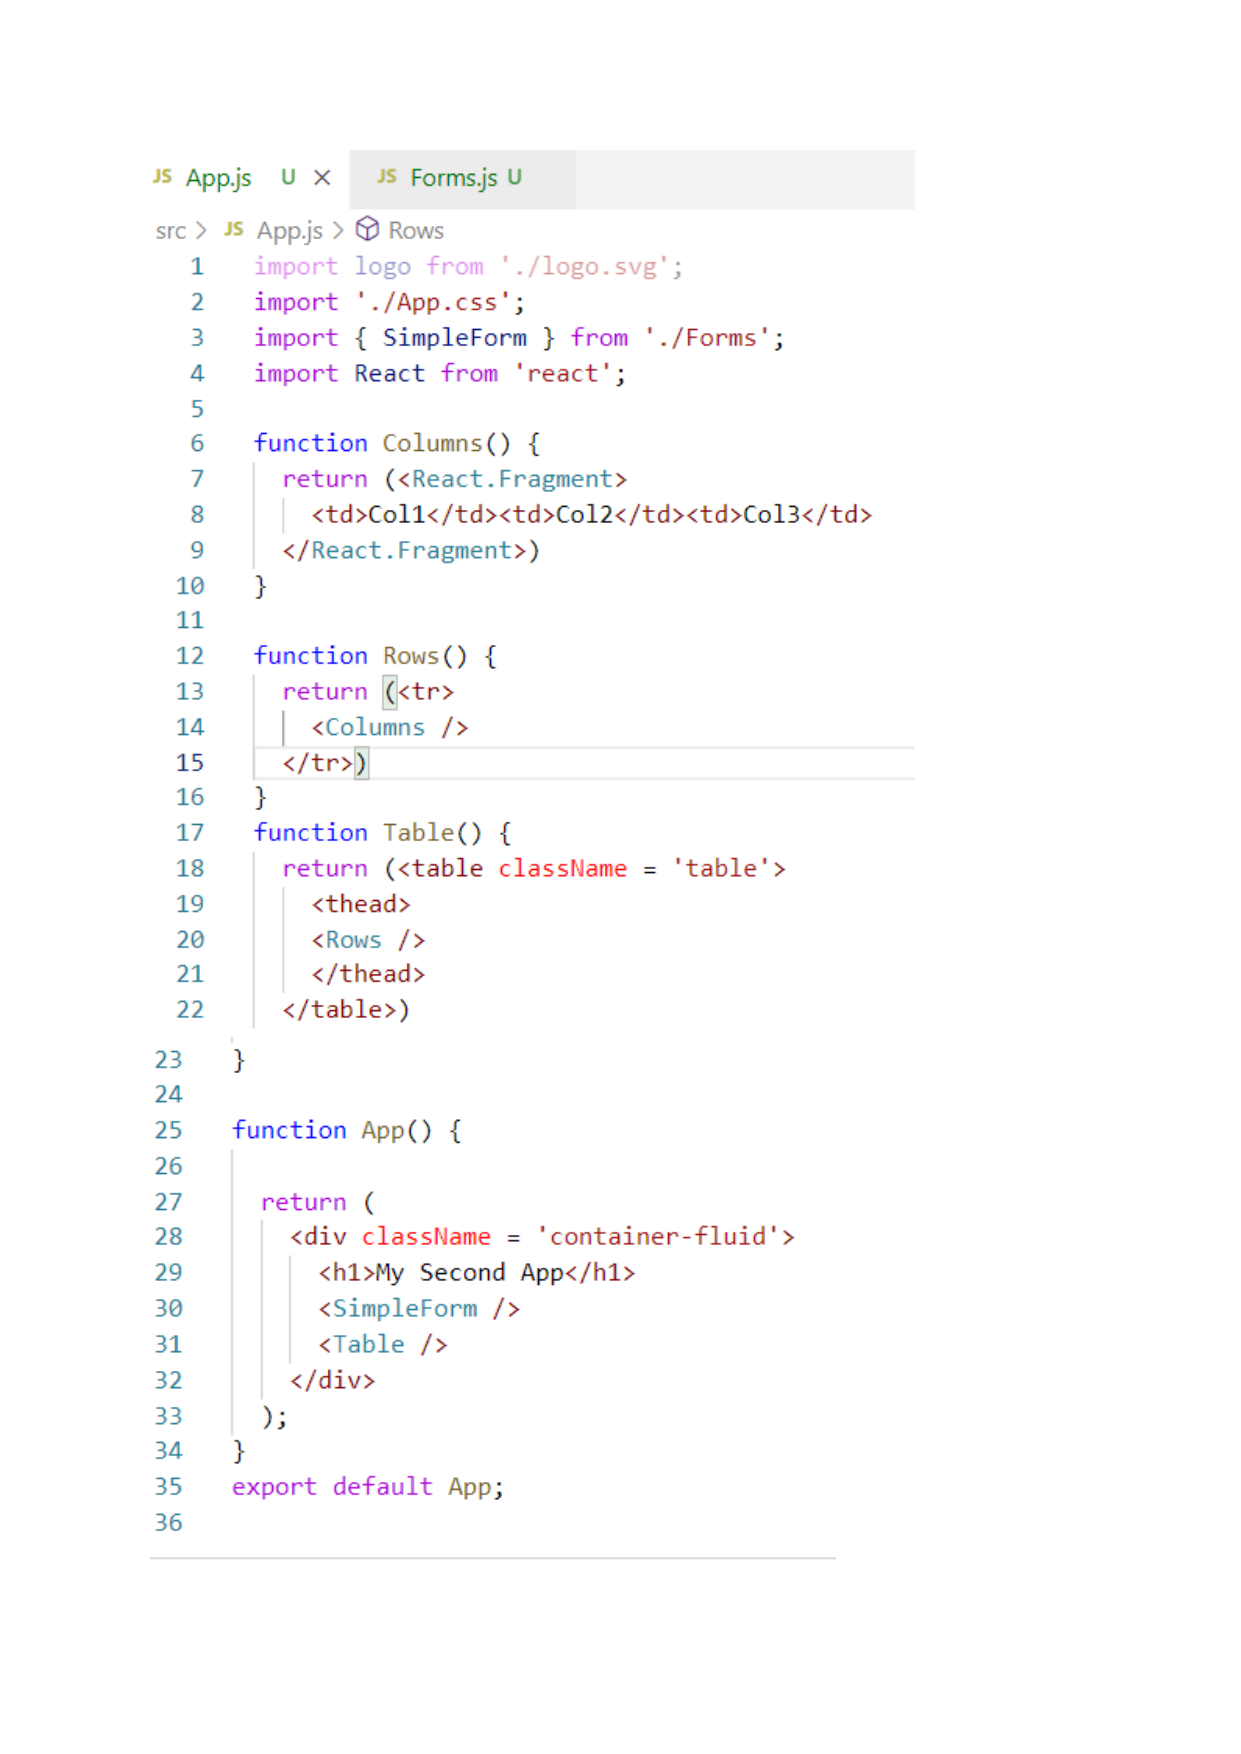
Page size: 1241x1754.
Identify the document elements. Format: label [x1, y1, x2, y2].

picture [150, 150, 915, 1035]
picture [150, 1037, 837, 1567]
